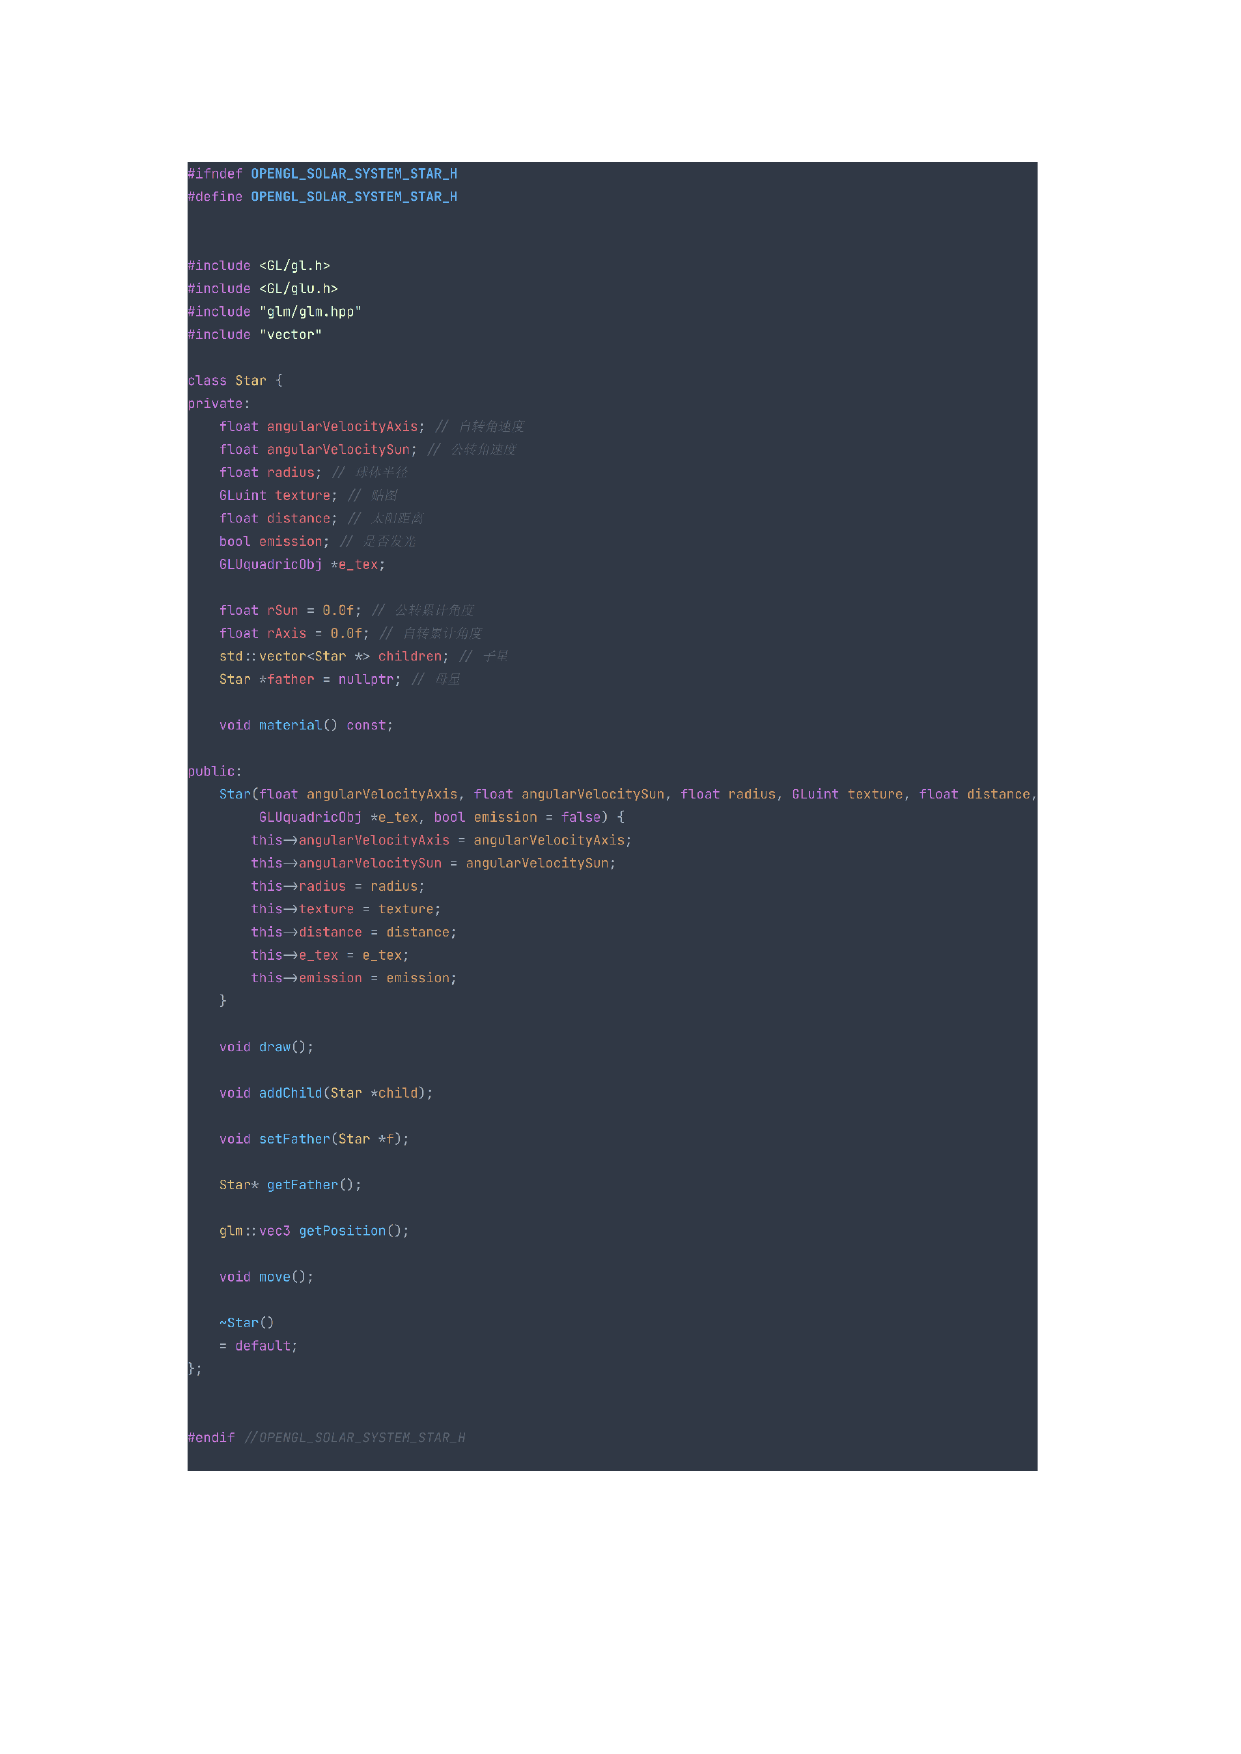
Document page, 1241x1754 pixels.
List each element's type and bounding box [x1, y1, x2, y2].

picture [187, 162, 1038, 1471]
